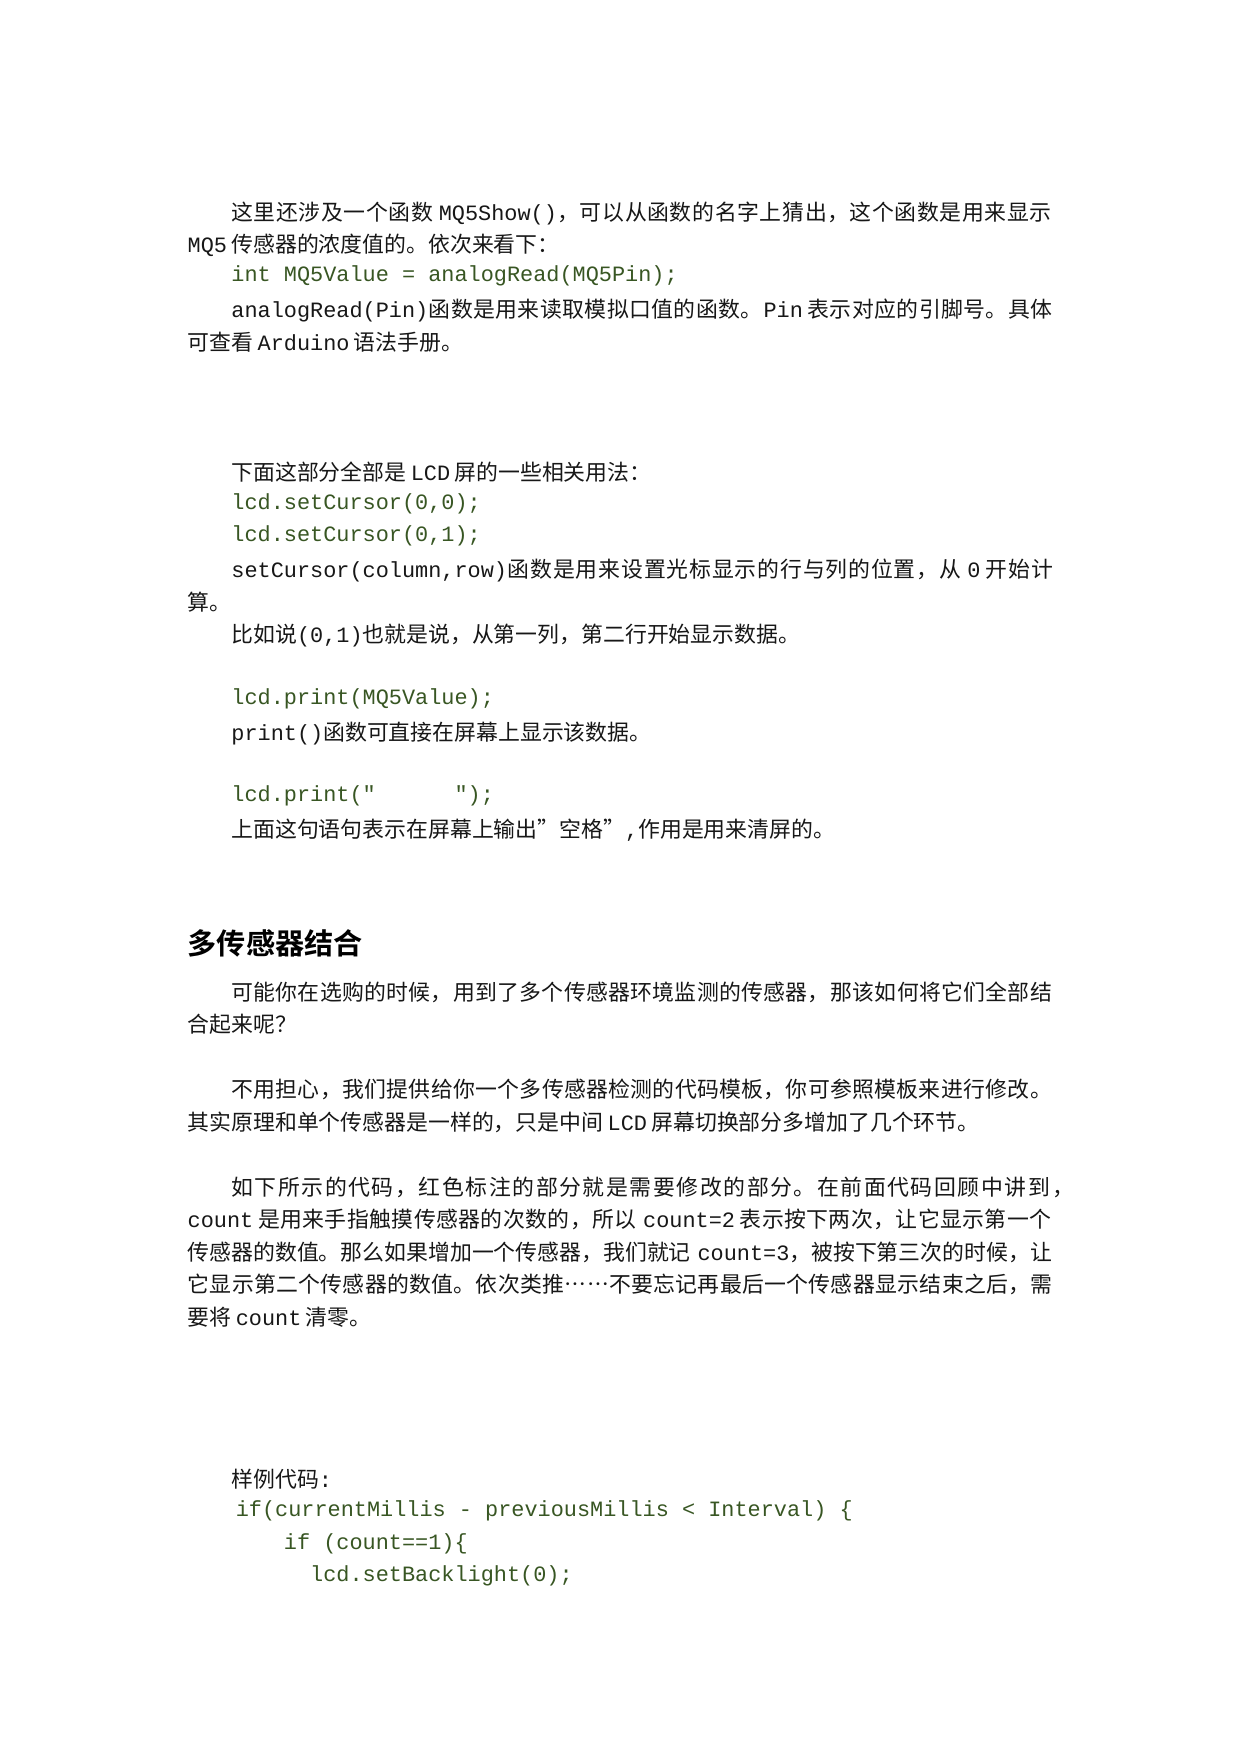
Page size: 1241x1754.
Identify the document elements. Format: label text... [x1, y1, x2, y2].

text 下面这部分全部是LCD屏的一些相关用法： [187, 454, 1053, 487]
text print()函数可直接在屏幕上显示该数据。 [187, 714, 1053, 747]
text 不用担心，我们提供给你一个多传感器检测的代码模板，你可参照模板来进行修改。其实原理和单个传感器是一样的，只是中间LCD屏幕切换部分多增加了几个环节。 [187, 1072, 1053, 1137]
text int MQ5Value = analogRead(MQ5Pin); [187, 259, 1053, 292]
text lcd.print(MQ5Value); [187, 682, 1053, 714]
text 如下所示的代码，红色标注的部分就是需要修改的部分。在前面代码回顾中讲到，count是用来手指触摸传感器的次数的，所以count=2表示按下两次，让它显示第一个传感器的数值。那么如果增加一个传感器，我们就记count=3，被按下第三次的时候，让它显示第二个传感器的数值。依次类推……不要忘记再最后一个传感器显示结束之后，需要将count清零。 [187, 1169, 1053, 1332]
text setCursor(column,row)函数是用来设置光标显示的行与列的位置，从0开始计算。 [187, 552, 1053, 617]
text 样例代码: [187, 1462, 1053, 1494]
text lcd.print(" "); [187, 779, 1053, 812]
text lcd.setCursor(0,1); [187, 519, 1053, 552]
text 上面这句语句表示在屏幕上输出”空格”,作用是用来清屏的。 [187, 812, 1053, 844]
text lcd.setBacklight(0); [231, 1559, 1053, 1592]
text if(currentMillis - previousMillis < Interval) { [209, 1494, 1053, 1527]
text 比如说(0,1)也就是说，从第一列，第二行开始显示数据。 [187, 617, 1053, 649]
text lcd.setCursor(0,0); [187, 487, 1053, 519]
text 可能你在选购的时候，用到了多个传感器环境监测的传感器，那该如何将它们全部结合起来呢？ [187, 974, 1053, 1039]
text analogRead(Pin)函数是用来读取模拟口值的函数。Pin表示对应的引脚号。具体可查看Arduino语法手册。 [187, 292, 1053, 357]
text 这里还涉及一个函数MQ5Show()，可以从函数的名字上猜出，这个函数是用来显示MQ5传感器的浓度值的。依次来看下： [187, 194, 1053, 259]
text if (count==1){ [231, 1527, 1053, 1559]
text 多传感器结合 [187, 909, 1053, 974]
